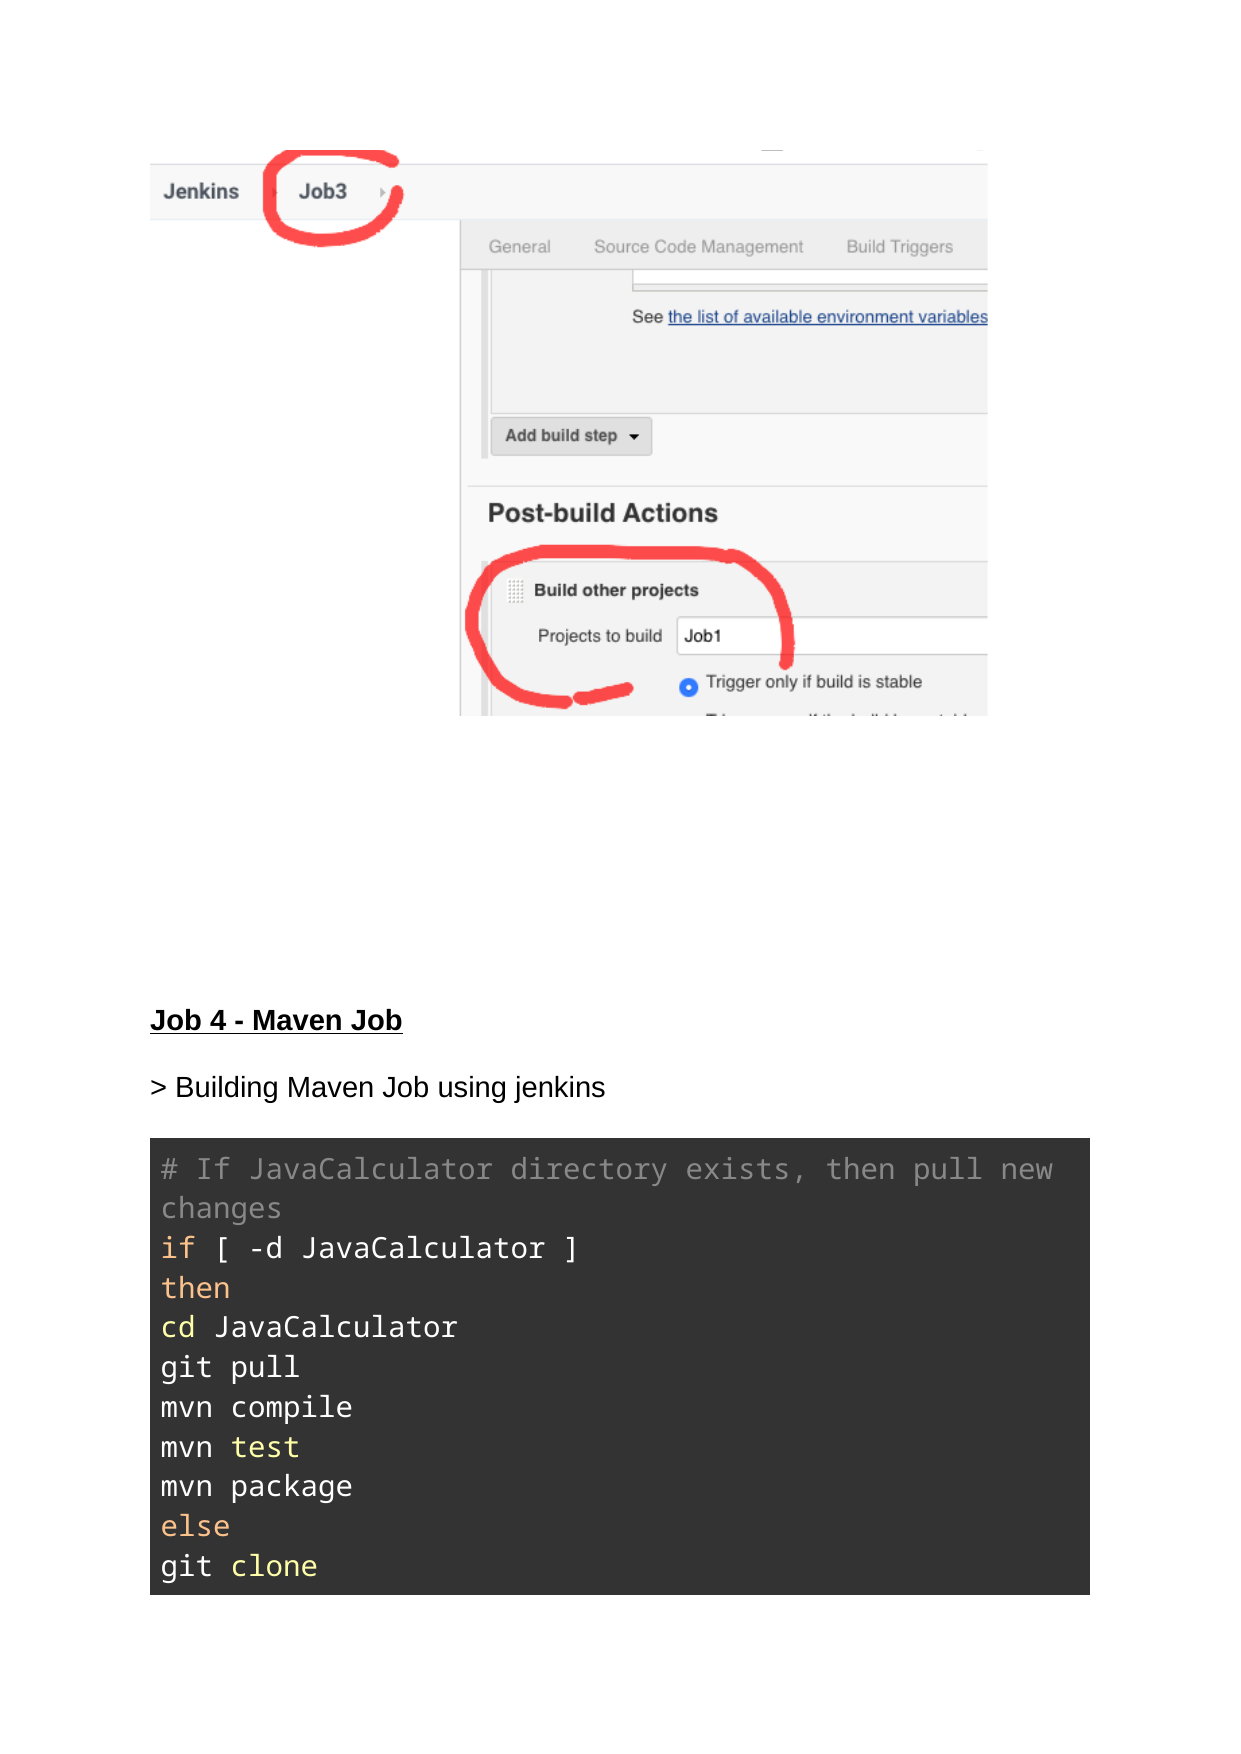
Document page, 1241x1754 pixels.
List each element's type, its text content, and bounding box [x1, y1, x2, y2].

text Job 4 - Maven Job [150, 1003, 1090, 1037]
text > Building Maven Job using jenkins [150, 1071, 1090, 1104]
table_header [150, 1138, 1090, 1595]
picture [150, 150, 988, 716]
